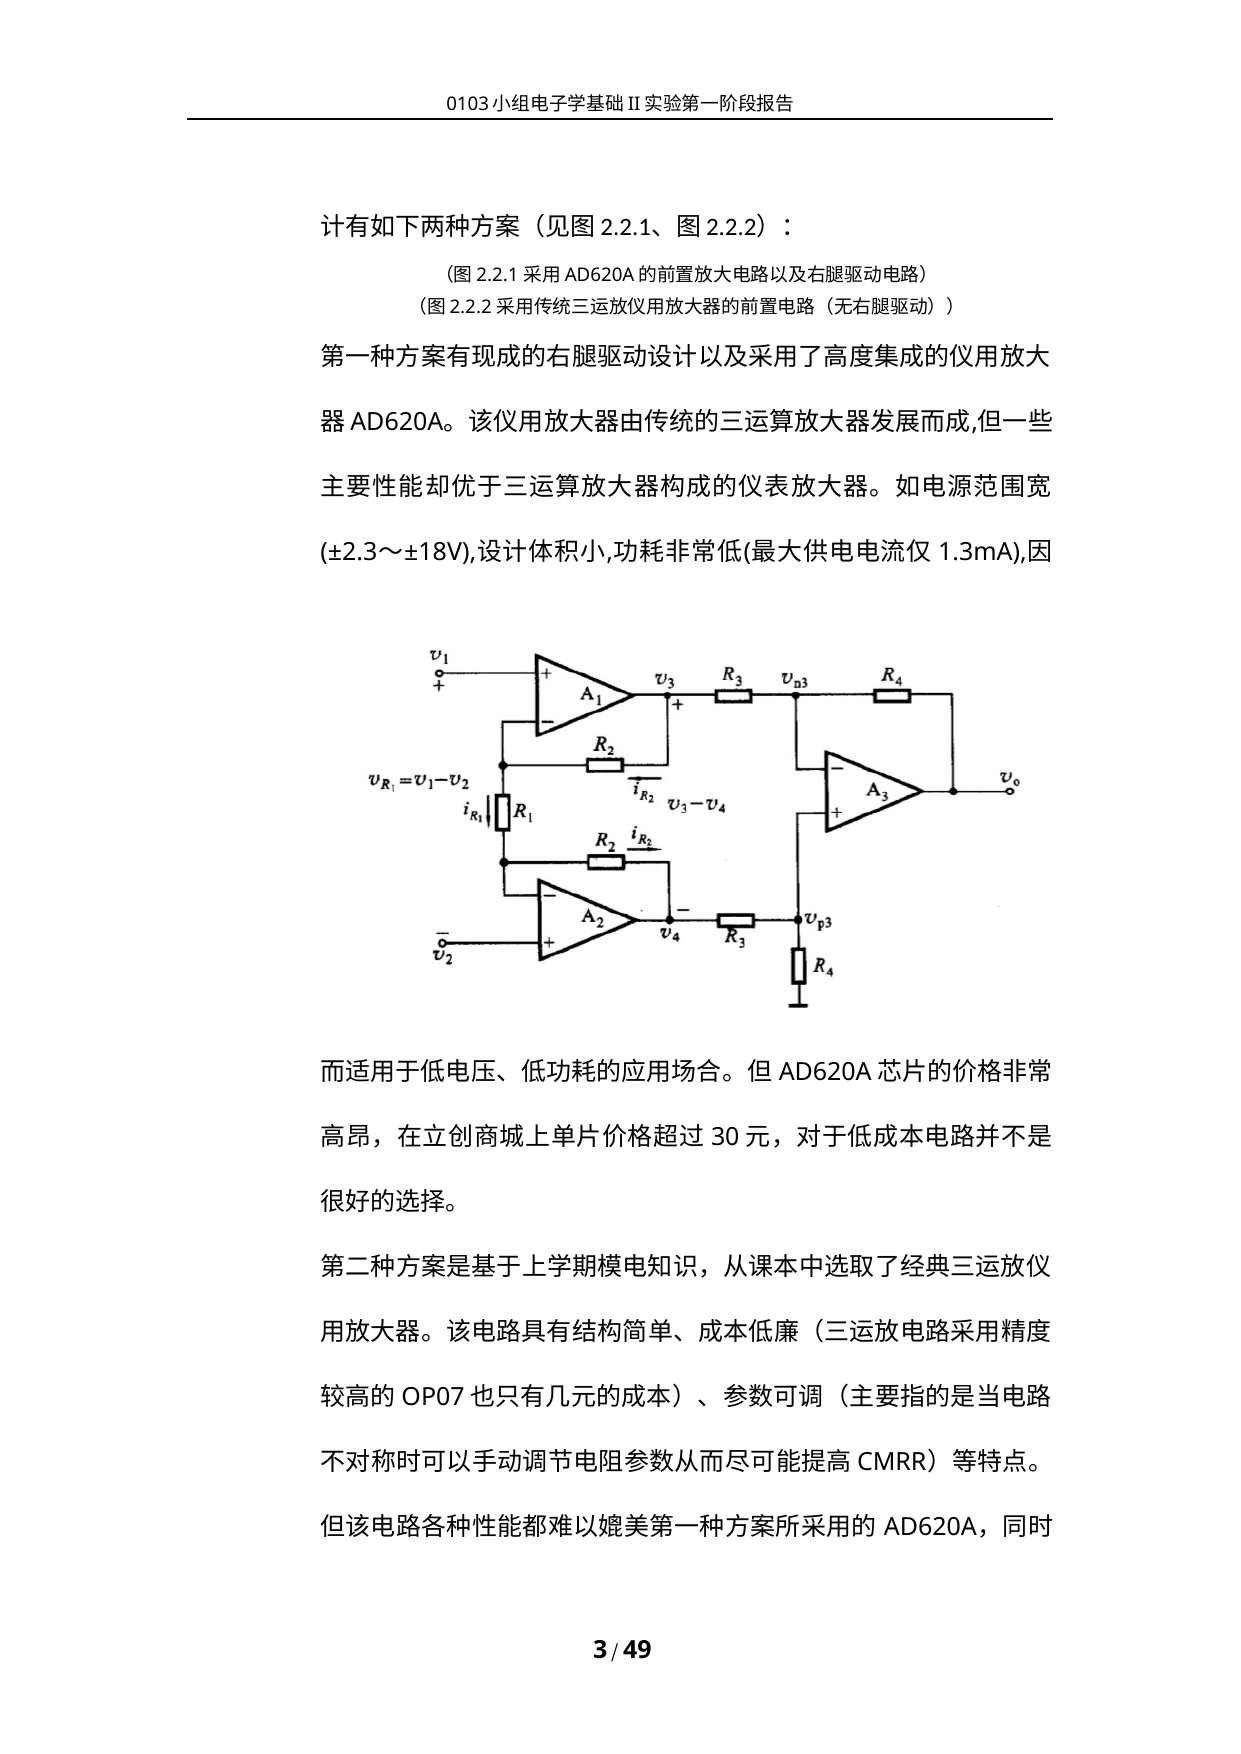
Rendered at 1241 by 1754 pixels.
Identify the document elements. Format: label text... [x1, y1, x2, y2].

list （图2.2.1 采用AD620A的前置放大电路以及右腿驱动电路） [320, 257, 1053, 289]
list （图2.2.2 采用传统三运放仪用放大器的前置电路（无右腿驱动）） [320, 289, 1053, 322]
picture [354, 632, 1037, 1014]
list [320, 1232, 1053, 1557]
list 根据资料查询，接心电输入端的前置放大电路以及右腿驱动电路设计有如下两种方案（见图2.2.1、图2.2.2）： [320, 192, 1053, 257]
